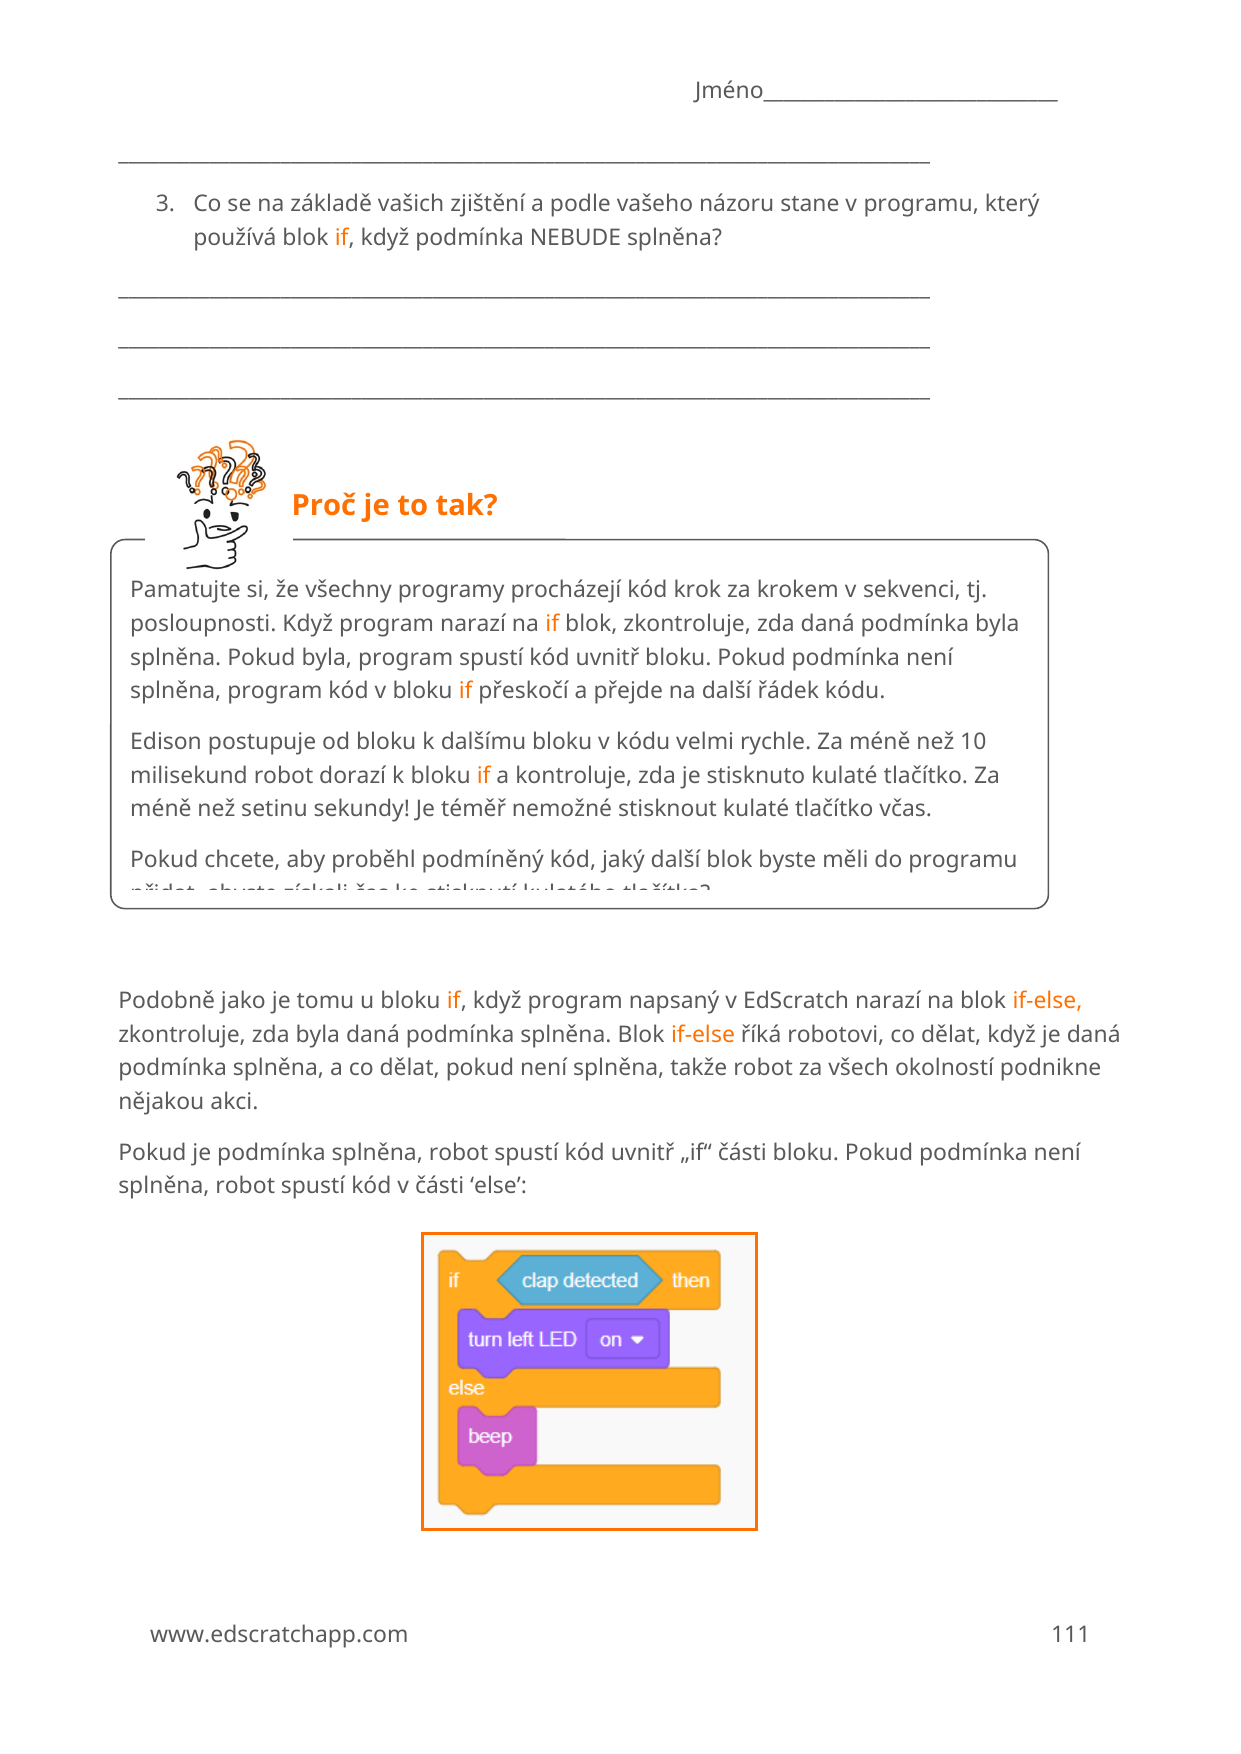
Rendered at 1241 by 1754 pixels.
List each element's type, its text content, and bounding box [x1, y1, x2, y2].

text Podobně jako je tomu u bloku if, když program napsaný v EdScratch narazí na blok if-else, zkontroluje, zda byla daná podmínka splněna. Blok if-else říká robotovi, co dělat, když je daná podmínka splněna, a co dělat, pokud není splněna, takže robot za všech okolností podnikne nějakou akci. [118, 984, 1122, 1116]
text Pokud je podmínka splněna, robot spustí kód uvnitř „if“ části bloku. Pokud podmínka není splněna, robot spustí kód v části ‘else’: [118, 1136, 1122, 1201]
picture [424, 1235, 755, 1528]
text ________________________________________________________________________________ [118, 321, 1122, 353]
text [118, 136, 1122, 168]
text ________________________________________________________________________________ [118, 372, 1122, 403]
picture [145, 430, 293, 578]
text ________________________________________________________________________________ [118, 271, 1122, 302]
list Co se na základě vašich zjištění a podle vašeho názoru stane v programu, který používá blok if, když podmínka NEBUDE splněna? [156, 187, 1122, 252]
